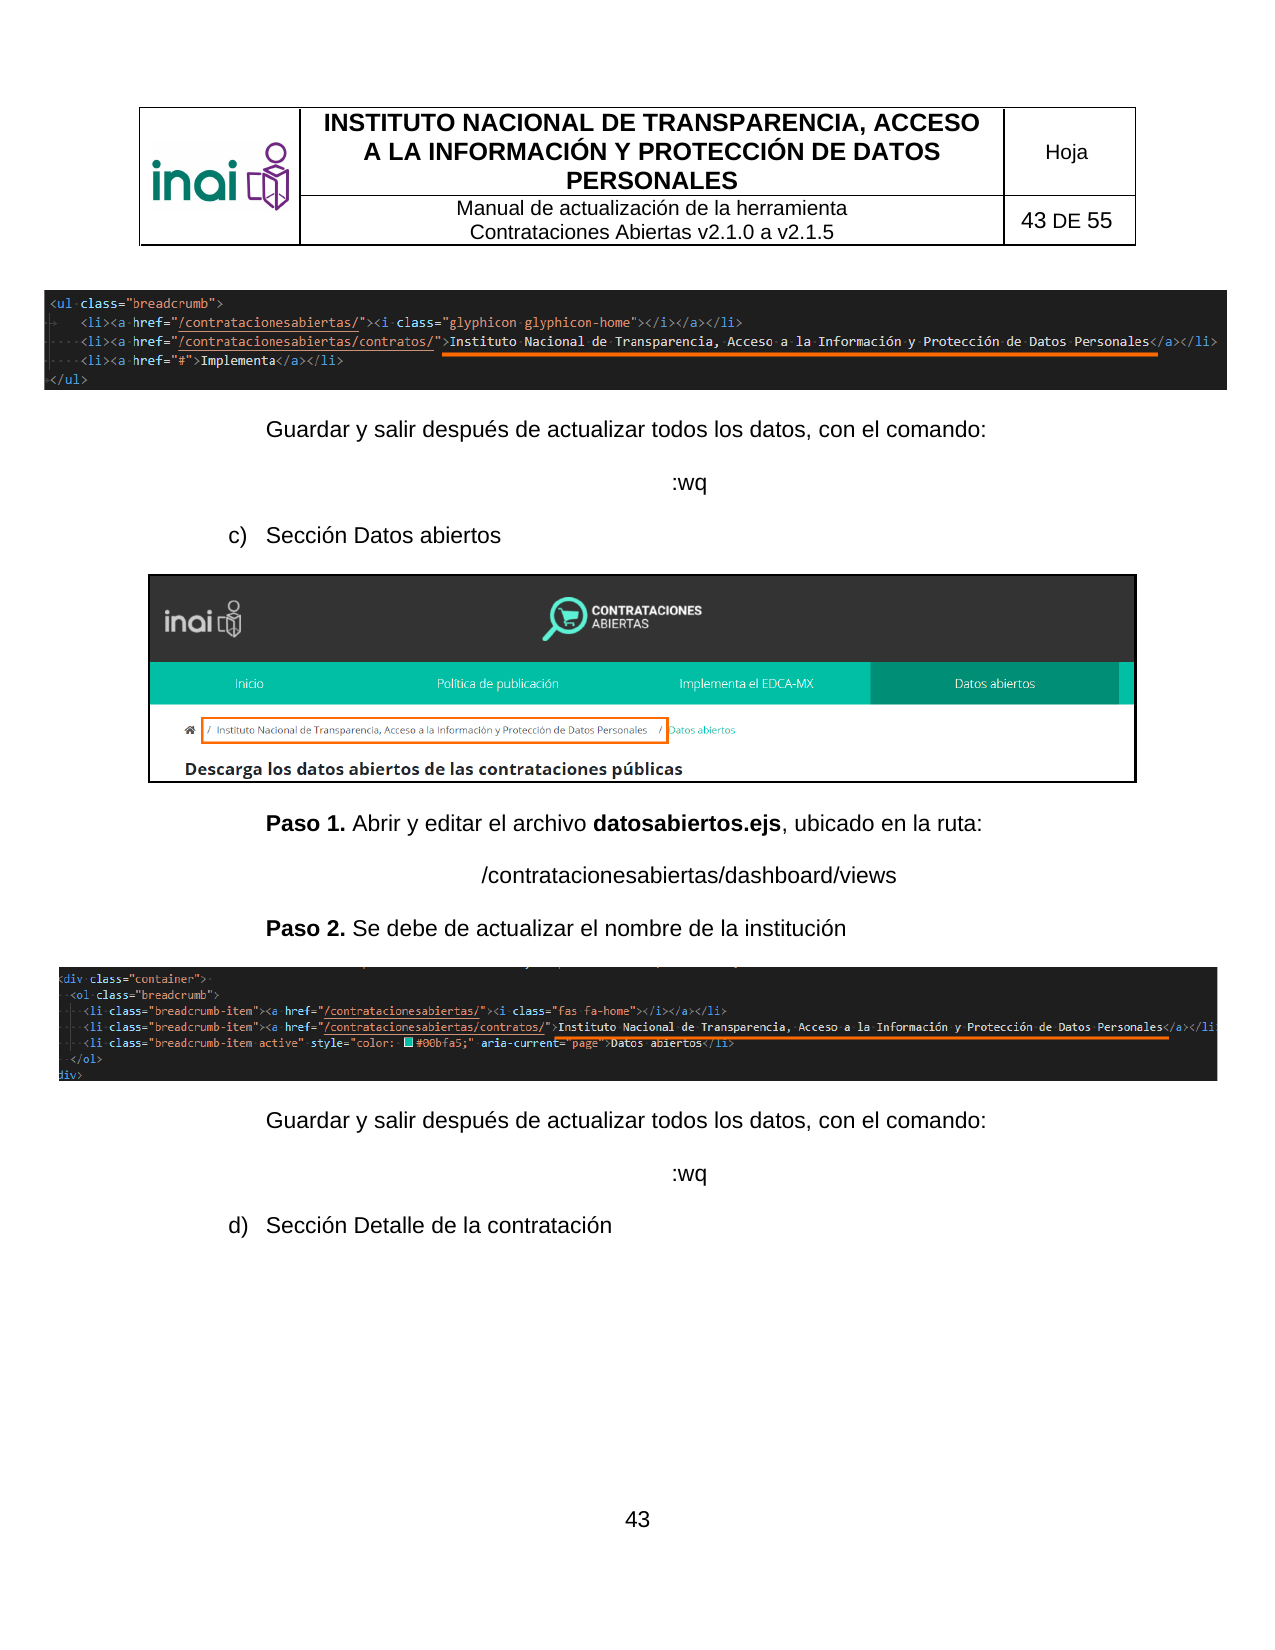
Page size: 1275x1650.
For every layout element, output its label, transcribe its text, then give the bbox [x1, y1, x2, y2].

text Guardar y salir después de actualizar todos los datos, con el comando: [266, 416, 1127, 442]
list Sección Detalle de la contratación [228, 1212, 1127, 1238]
picture [150, 576, 1134, 781]
picture [59, 967, 1218, 1081]
text Paso 2. Se debe de actualizar el nombre de la institución [266, 915, 1127, 941]
text :wq [251, 1159, 1127, 1186]
text :wq [251, 469, 1127, 495]
list Sección Datos abiertos [228, 522, 1127, 548]
text /contratacionesabiertas/dashboard/views [251, 862, 1127, 889]
picture [44, 290, 1227, 390]
text Guardar y salir después de actualizar todos los datos, con el comando: [266, 1107, 1127, 1133]
text Paso 1. Abrir y editar el archivo datosabiertos.ejs, ubicado en la ruta: [266, 809, 1127, 836]
picture [150, 141, 294, 212]
